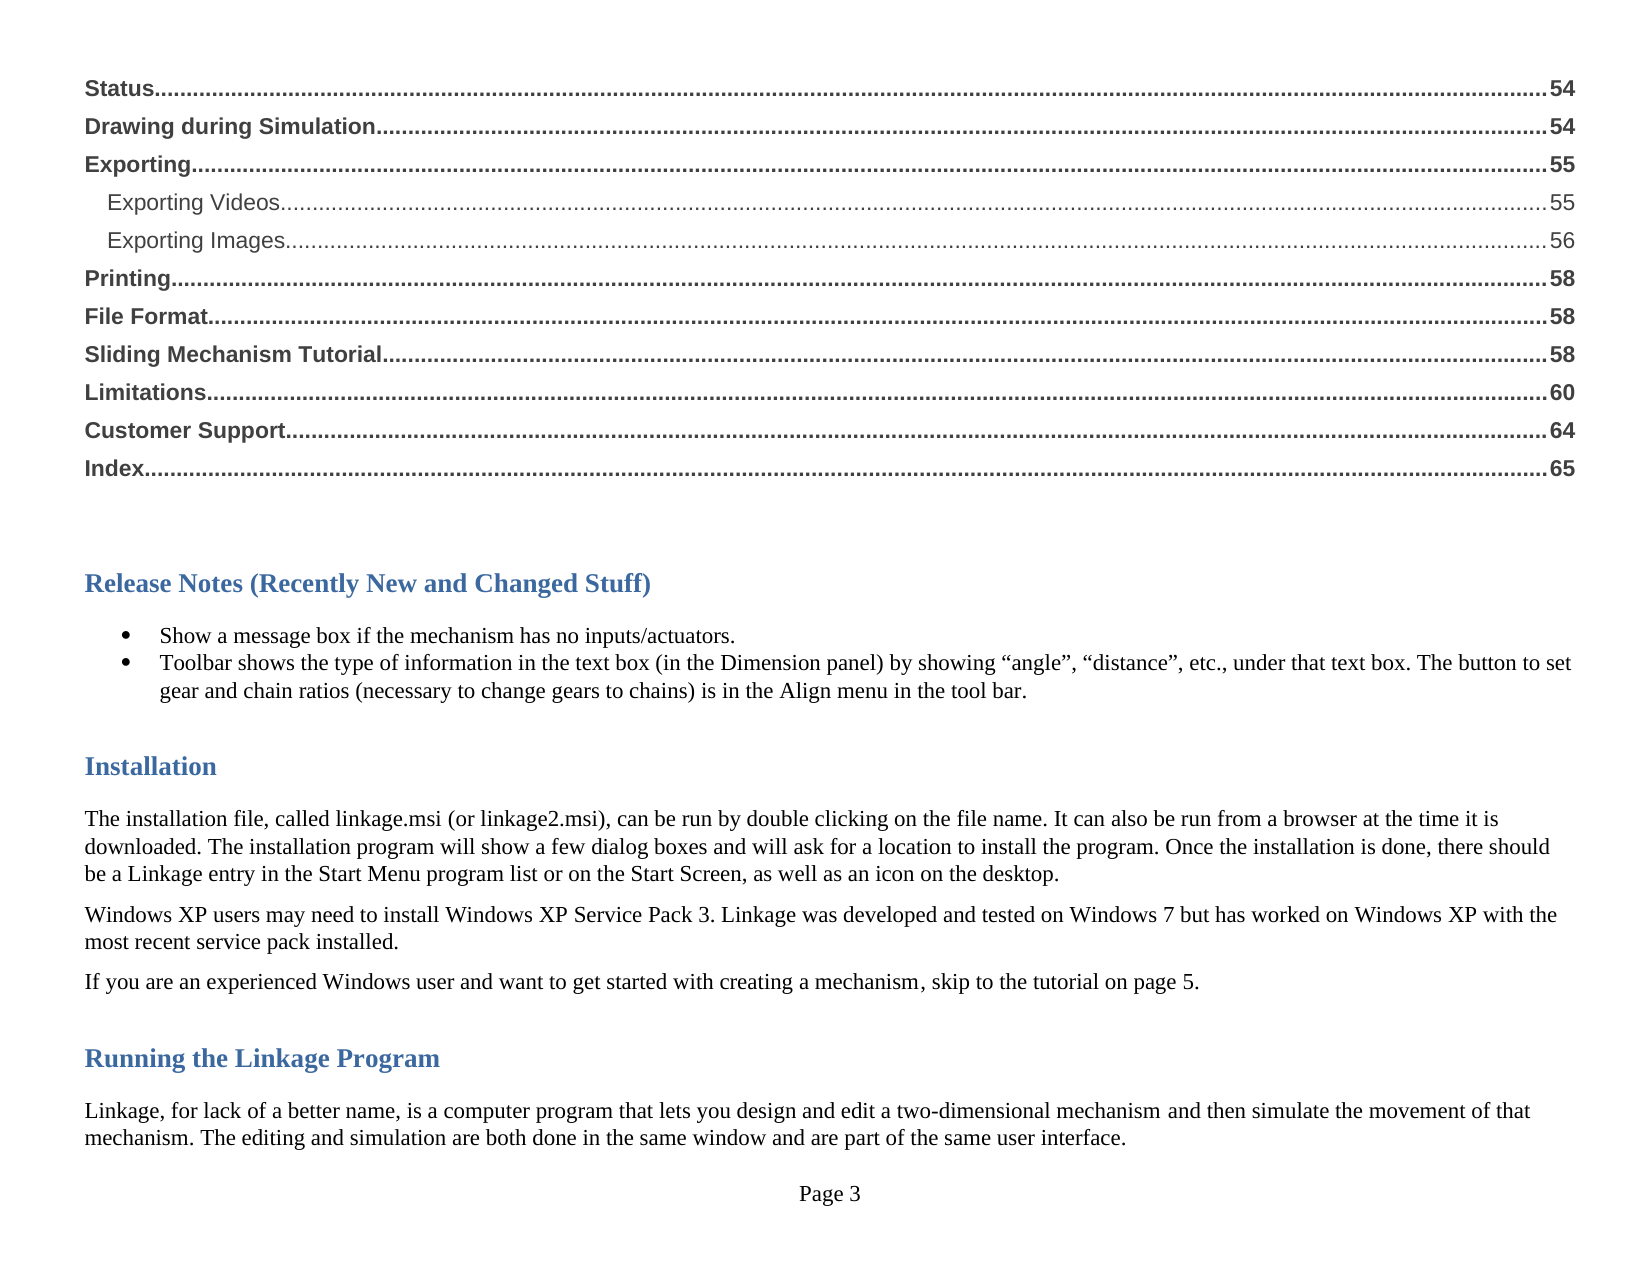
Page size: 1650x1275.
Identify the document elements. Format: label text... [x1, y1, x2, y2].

subtitle Installation [84, 750, 1575, 781]
text Sliding Mechanism Tutorial 58 [84, 341, 1575, 367]
text If you are an experienced Windows user and want to get started with creating a mechanism, skip to the tutorial on page 5. [84, 968, 1575, 995]
text Index 65 [84, 455, 1575, 482]
subtitle Release Notes (Recently New and Changed Stuff) [84, 567, 1575, 598]
subtitle Running the Linkage Program [84, 1042, 1575, 1073]
text Windows XP users may need to install Windows XP Service Pack 3. Linkage was developed and tested on Windows 7 but has worked on Windows XP with the most recent service pack installed. [84, 901, 1575, 954]
text File Format 58 [84, 303, 1575, 329]
text Limitations 60 [84, 379, 1575, 406]
text Customer Support 64 [84, 417, 1575, 443]
text Exporting 55 [84, 151, 1575, 177]
text Exporting Videos 55 [107, 189, 1575, 215]
text Status 54 [84, 75, 1575, 101]
list Show a message box if the mechanism has no inputs/actuators. [122, 622, 1575, 648]
list Toolbar shows the type of information in the text box (in the Dimension panel) by showing “angle”, “distance”, etc., under that text box. The button to set gear and chain ratios (necessary to change gears to chains) is in the Align menu in the tool bar. [122, 649, 1575, 703]
text Printing 58 [84, 265, 1575, 291]
text Linkage, for lack of a better name, is a computer program that lets you design and edit a two-dimensional mechanism and then simulate the movement of that mechanism. The editing and simulation are both done in the same window and are part of the same user interface. [84, 1097, 1575, 1151]
text Exporting Images 56 [107, 227, 1575, 253]
text Drawing during Simulation 54 [84, 113, 1575, 139]
text The installation file, called linkage.msi (or linkage2.msi), can be run by double clicking on the file name. It can also be run from a browser at the time it is downloaded. The installation program will show a few dialog boxes and will ask for a location to install the program. Once the installation is done, there should be a Linkage entry in the Start Menu program list or on the Start Screen, as well as an icon on the desktop. [84, 805, 1575, 887]
